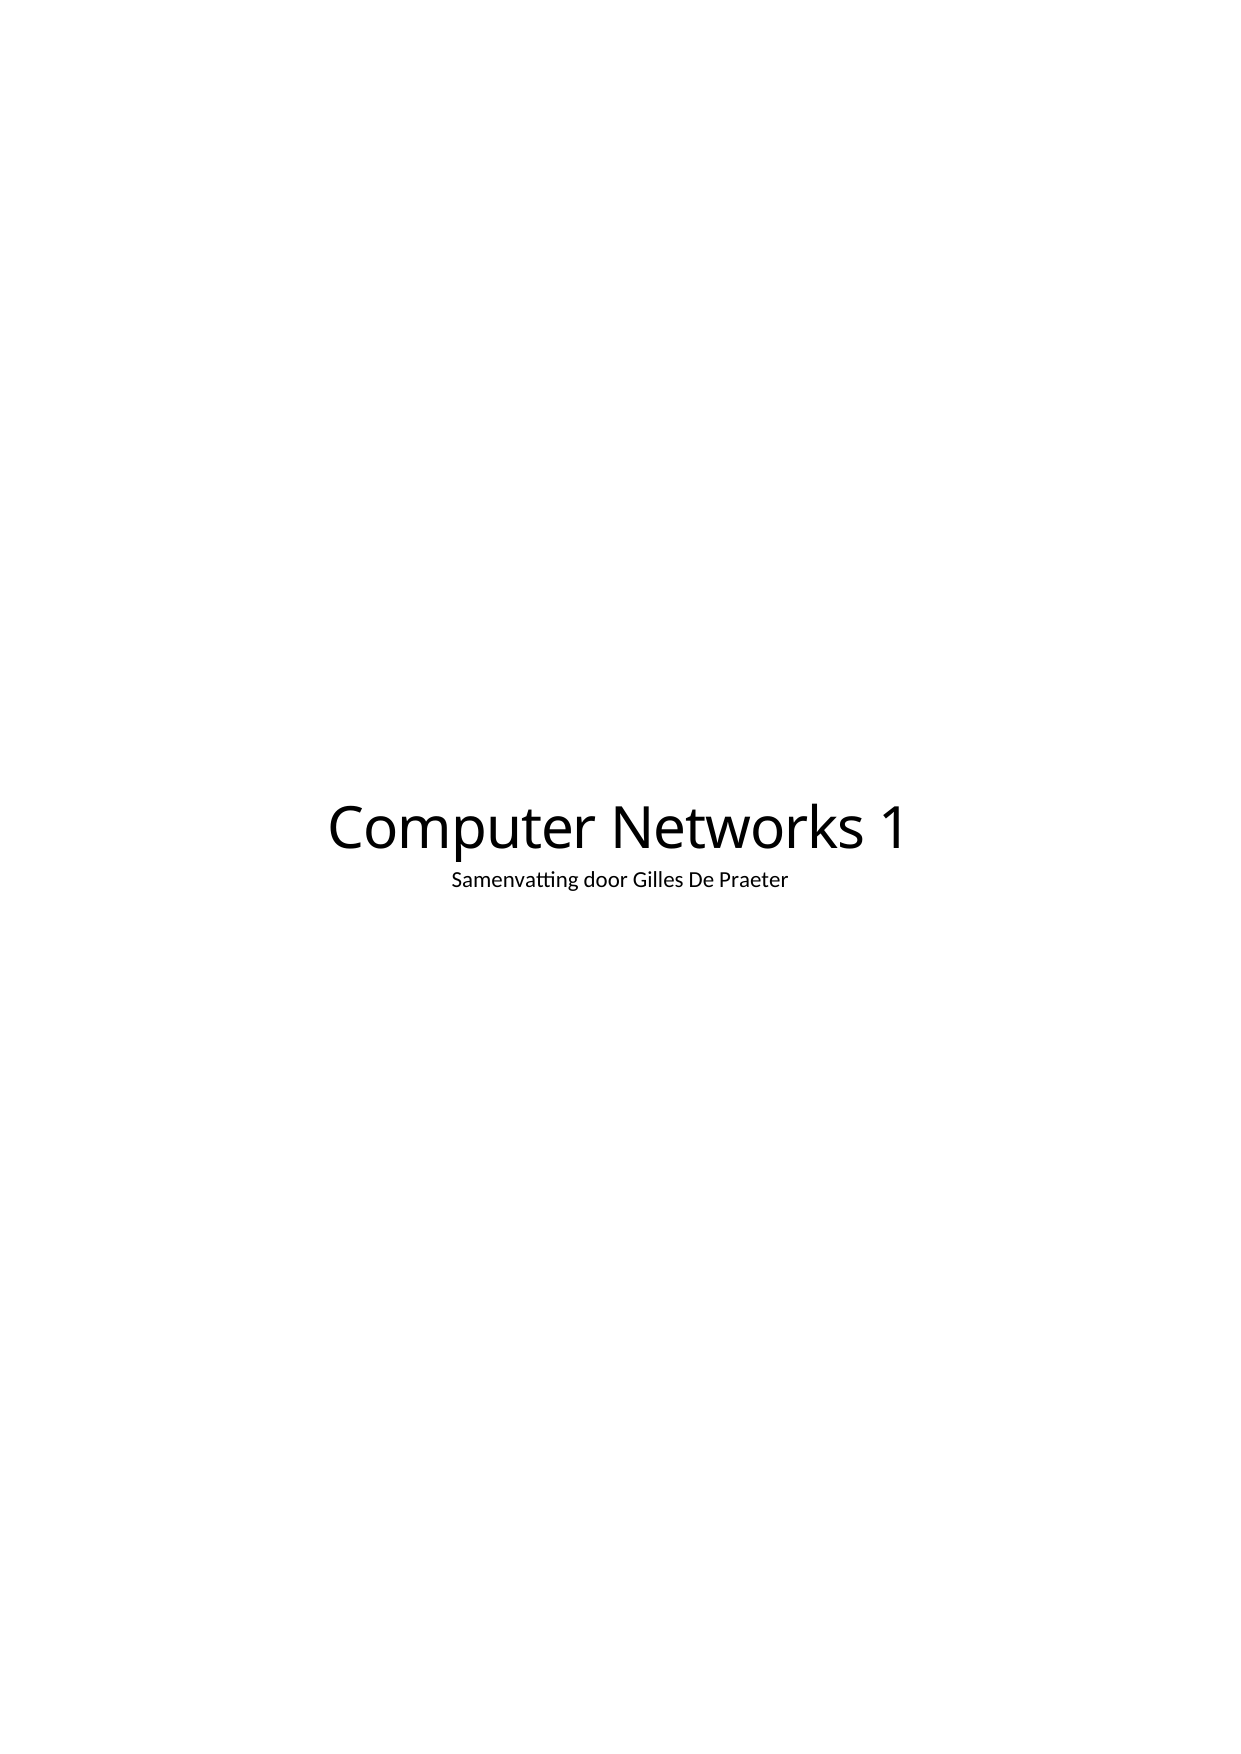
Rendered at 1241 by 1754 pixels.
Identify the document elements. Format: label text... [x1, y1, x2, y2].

text Samenvatting door Gilles De Praeter [150, 865, 1090, 893]
title Computer Networks 1 [150, 786, 1090, 865]
